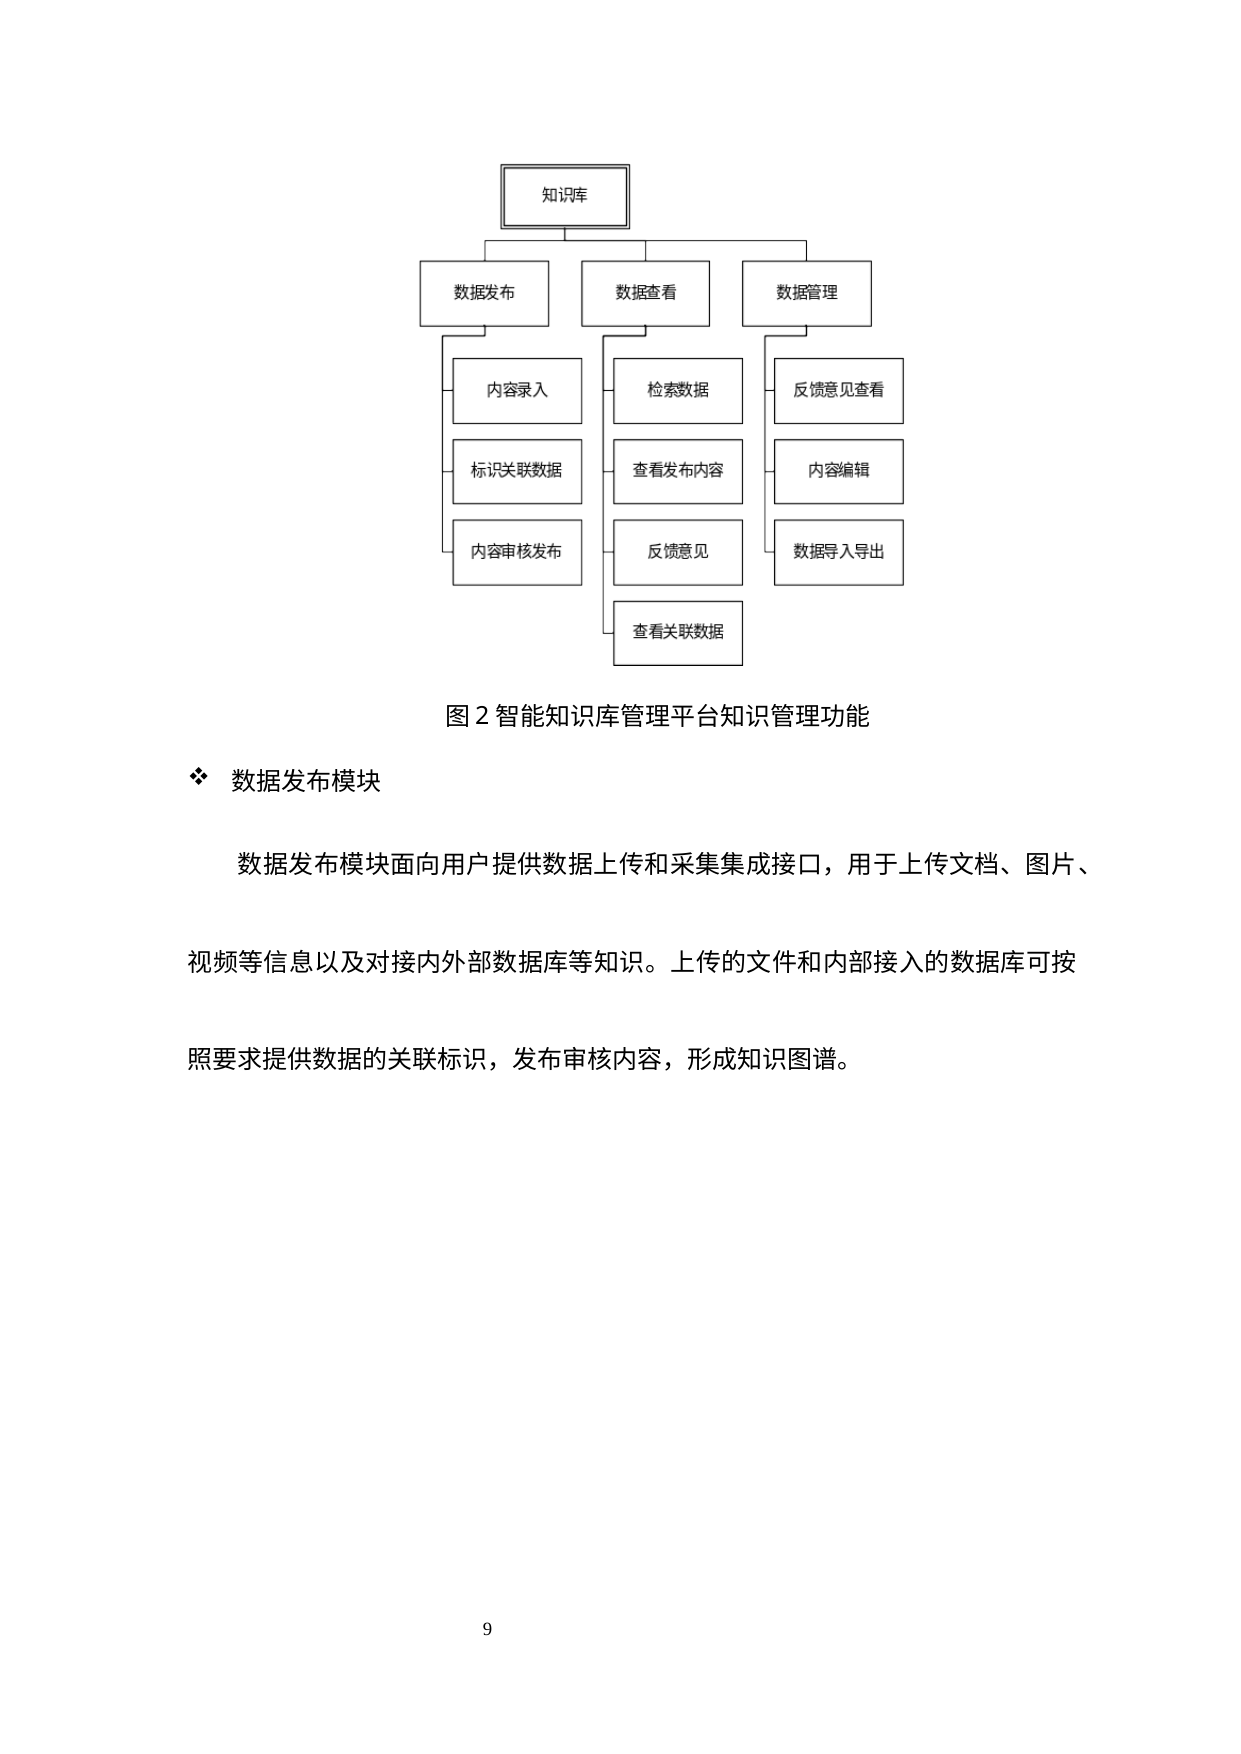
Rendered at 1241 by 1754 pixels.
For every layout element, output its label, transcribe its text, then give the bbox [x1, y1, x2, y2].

text 图2 智能知识库管理平台知识管理功能 [187, 682, 1078, 747]
list 数据发布模块 [187, 747, 1078, 812]
text 数据发布模块面向用户提供数据上传和采集集成接口，用于上传文档、图片、视频等信息以及对接内外部数据库等知识。上传的文件和内部接入的数据库可按照要求提供数据的关联标识，发布审核内容，形成知识图谱。 [187, 830, 1078, 1090]
